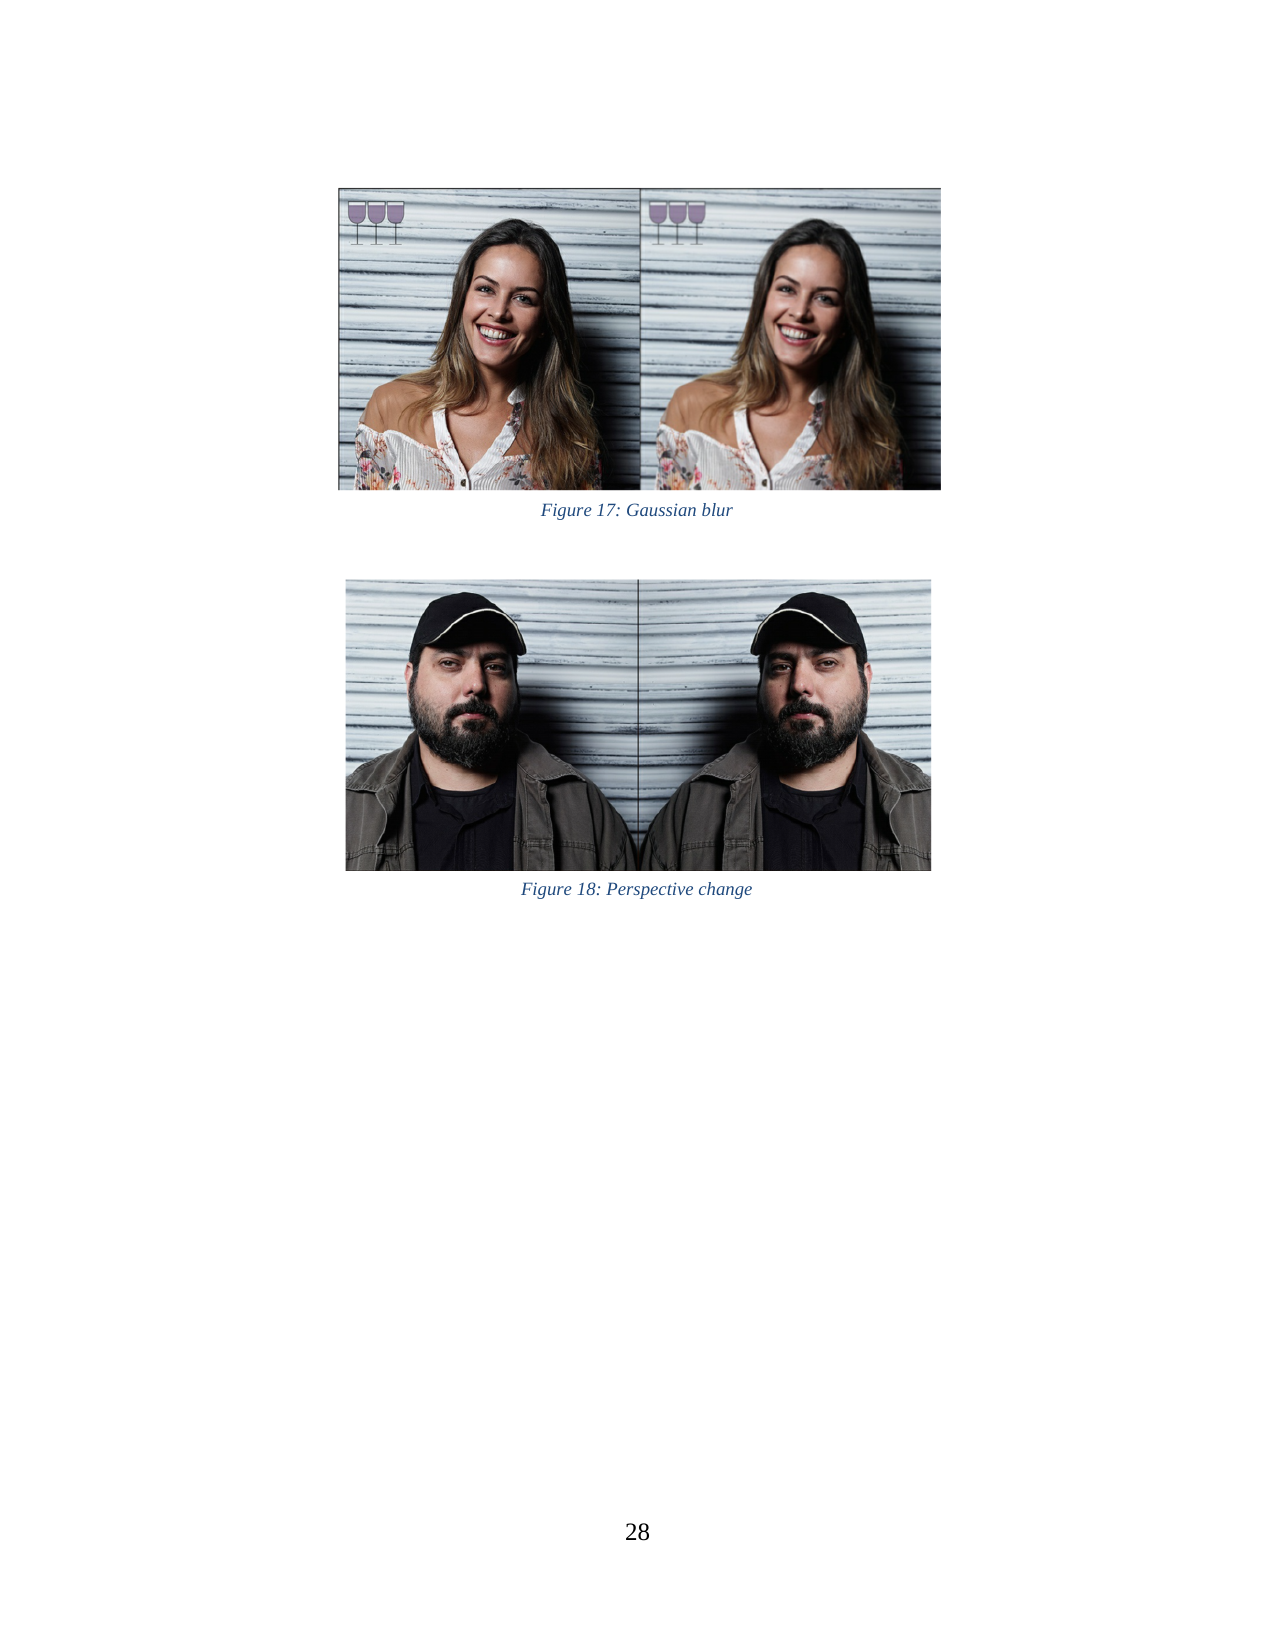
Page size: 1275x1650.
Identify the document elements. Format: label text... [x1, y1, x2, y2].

picture [330, 183, 945, 495]
picture [342, 574, 933, 874]
